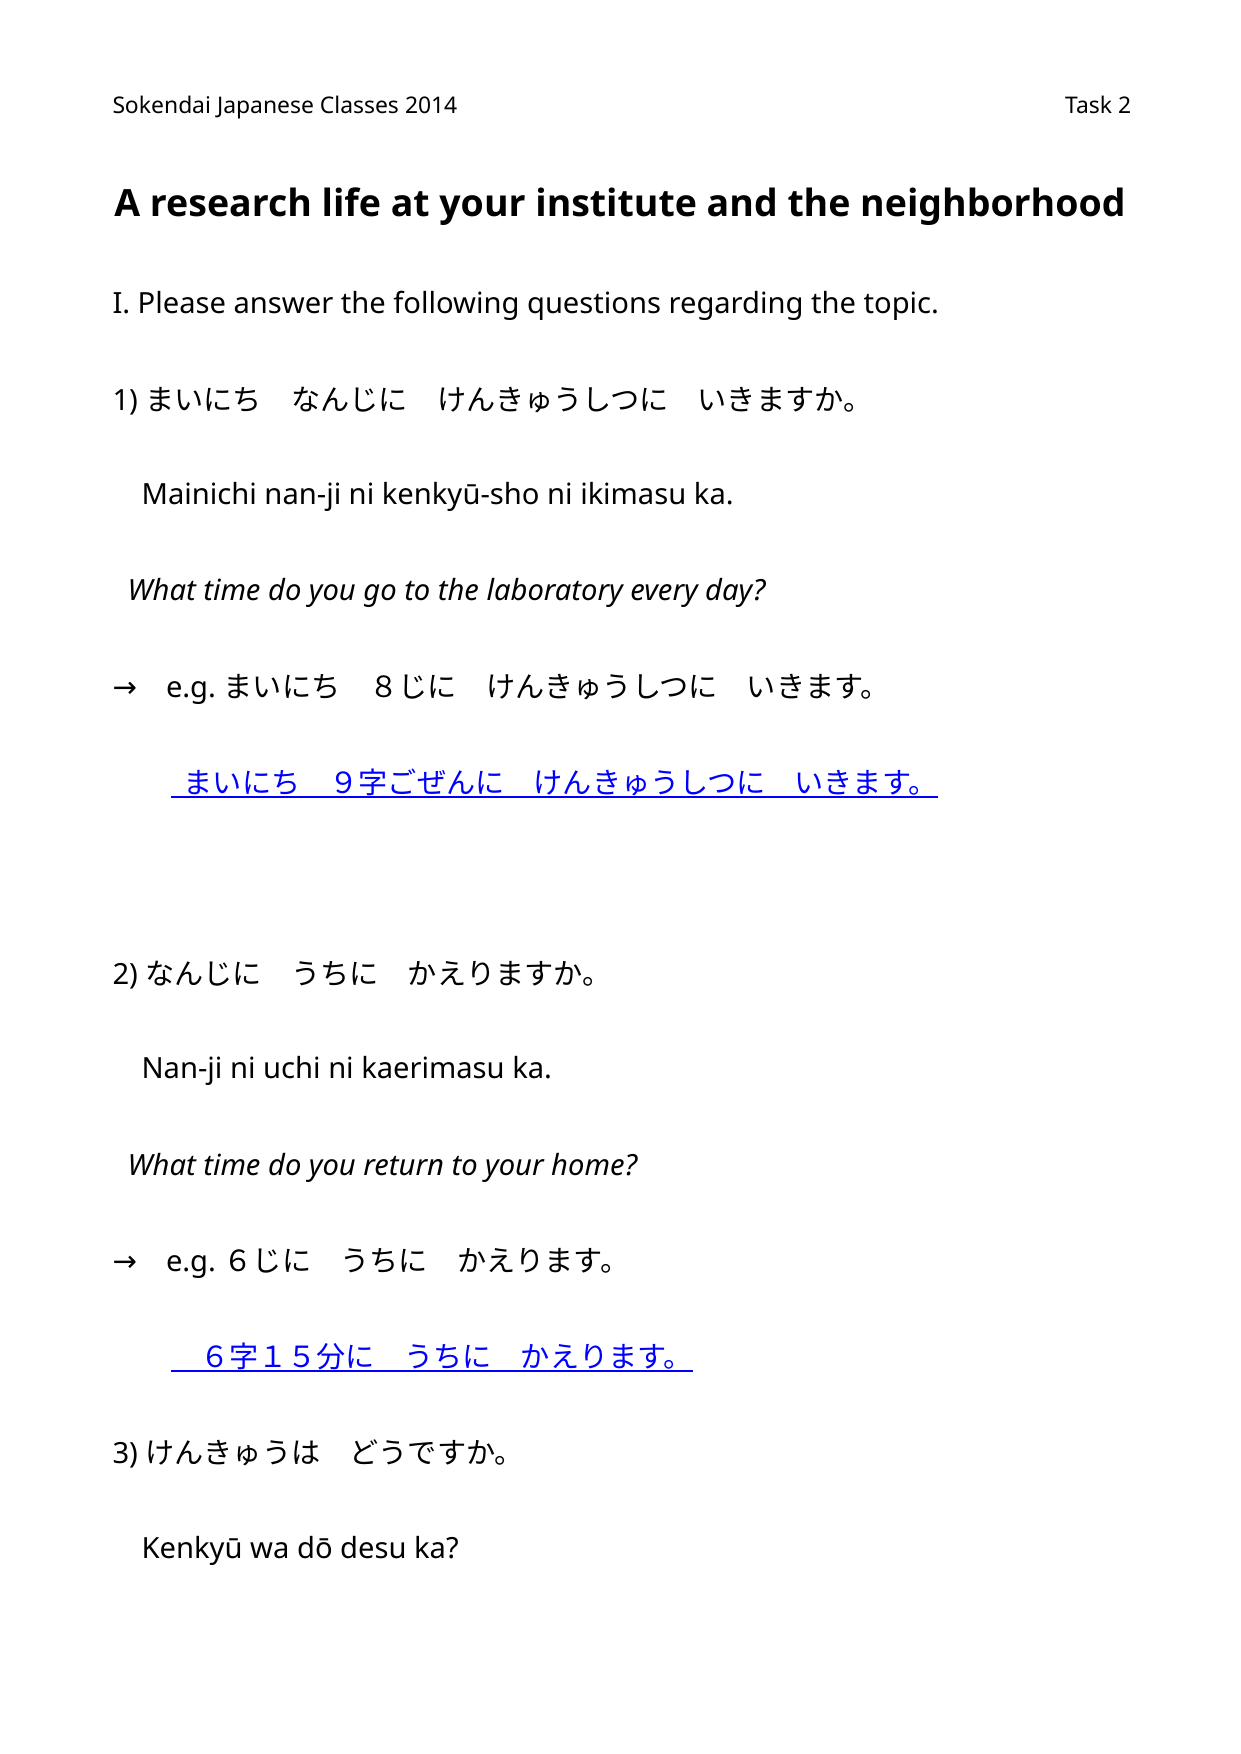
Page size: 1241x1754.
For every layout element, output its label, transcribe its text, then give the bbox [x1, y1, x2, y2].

text I. Please answer the following questions regarding the topic. [112, 265, 1128, 340]
text What time do you return to your home? [112, 1126, 1128, 1201]
text A research life at your institute and the neighborhood [112, 164, 1128, 239]
text ６字１５分に うちに かえります。 [112, 1317, 1128, 1392]
text 1) まいにち なんじに けんきゅうしつに いきますか。 [112, 360, 1128, 435]
text Kenkyū wa dō desu ka? [112, 1509, 1128, 1584]
text → e.g. ６じに うちに かえります。 [112, 1221, 1128, 1296]
text まいにち ９字ごぜんに けんきゅうしつに いきます。 [112, 743, 1128, 818]
text Nan-ji ni uchi ni kaerimasu ka. [112, 1030, 1128, 1105]
text → e.g. まいにち ８じに けんきゅうしつに いきます。 [112, 647, 1128, 722]
text What time do you go to the laboratory every day? [112, 552, 1128, 627]
text 2) なんじに うちに かえりますか。 [112, 934, 1128, 1009]
text Mainichi nan-ji ni kenkyū-sho ni ikimasu ka. [112, 456, 1128, 531]
text 3) けんきゅうは どうですか。 [112, 1413, 1128, 1488]
